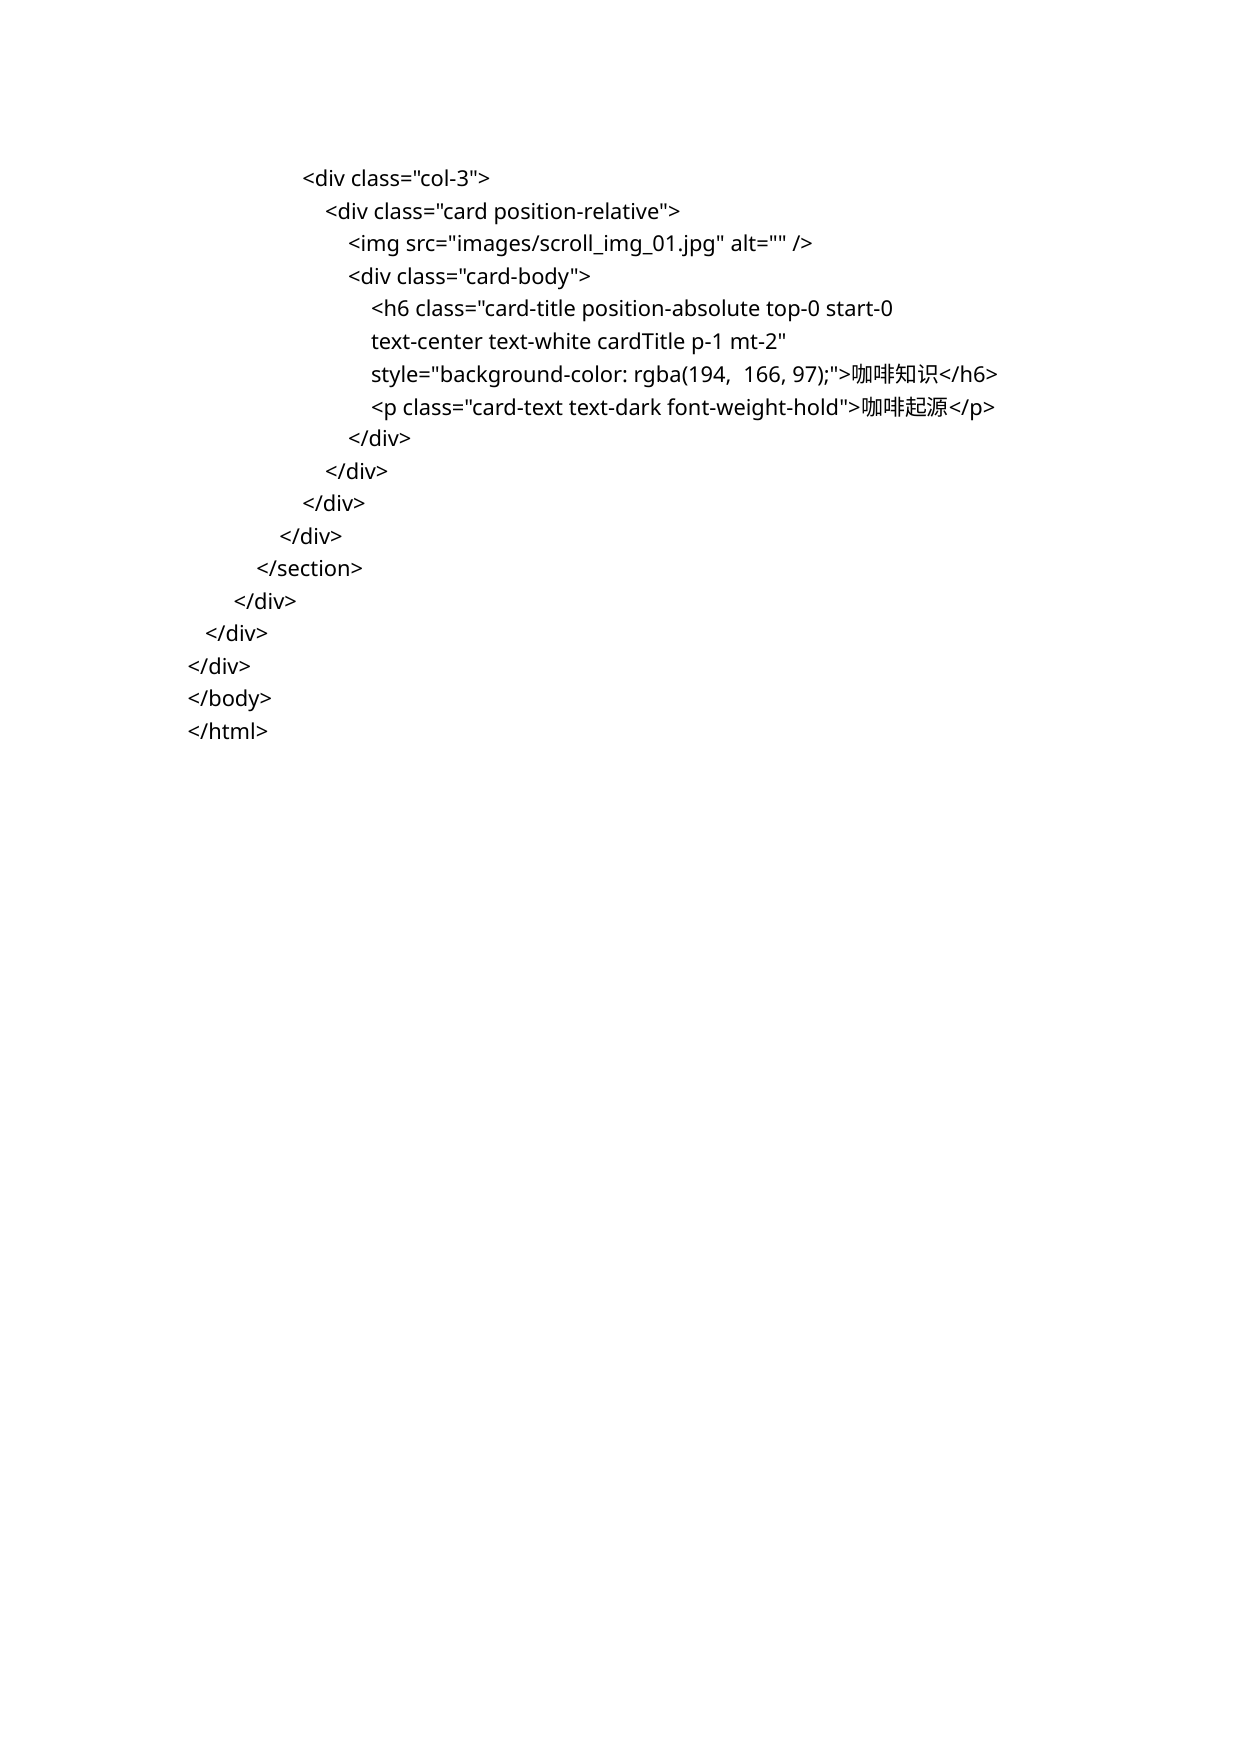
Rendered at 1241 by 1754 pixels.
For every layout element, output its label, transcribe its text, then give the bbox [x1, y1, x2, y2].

text text-center text-white cardTitle p-1 mt-2" [187, 324, 1053, 357]
text </div> [187, 584, 1053, 617]
text </html> [187, 714, 1053, 747]
text </div> [187, 649, 1053, 682]
text <div class="card position-relative"> [187, 194, 1053, 227]
text <div class="card-body"> [187, 259, 1053, 292]
text <div class="col-3"> [187, 162, 1053, 194]
text </section> [187, 552, 1053, 584]
text style="background-color: rgba(194, 166, 97);">咖啡知识</h6> [187, 357, 1053, 389]
text <p class="card-text text-dark font-weight-hold">咖啡起源</p> [187, 389, 1053, 422]
text <h6 class="card-title position-absolute top-0 start-0 [187, 292, 1053, 324]
text </div> [187, 454, 1053, 487]
text </div> [187, 487, 1053, 519]
text </div> [187, 617, 1053, 649]
text </body> [187, 682, 1053, 714]
text </div> [187, 519, 1053, 552]
text <img src="images/scroll_img_01.jpg" alt="" /> [187, 227, 1053, 259]
text </div> [187, 422, 1053, 454]
